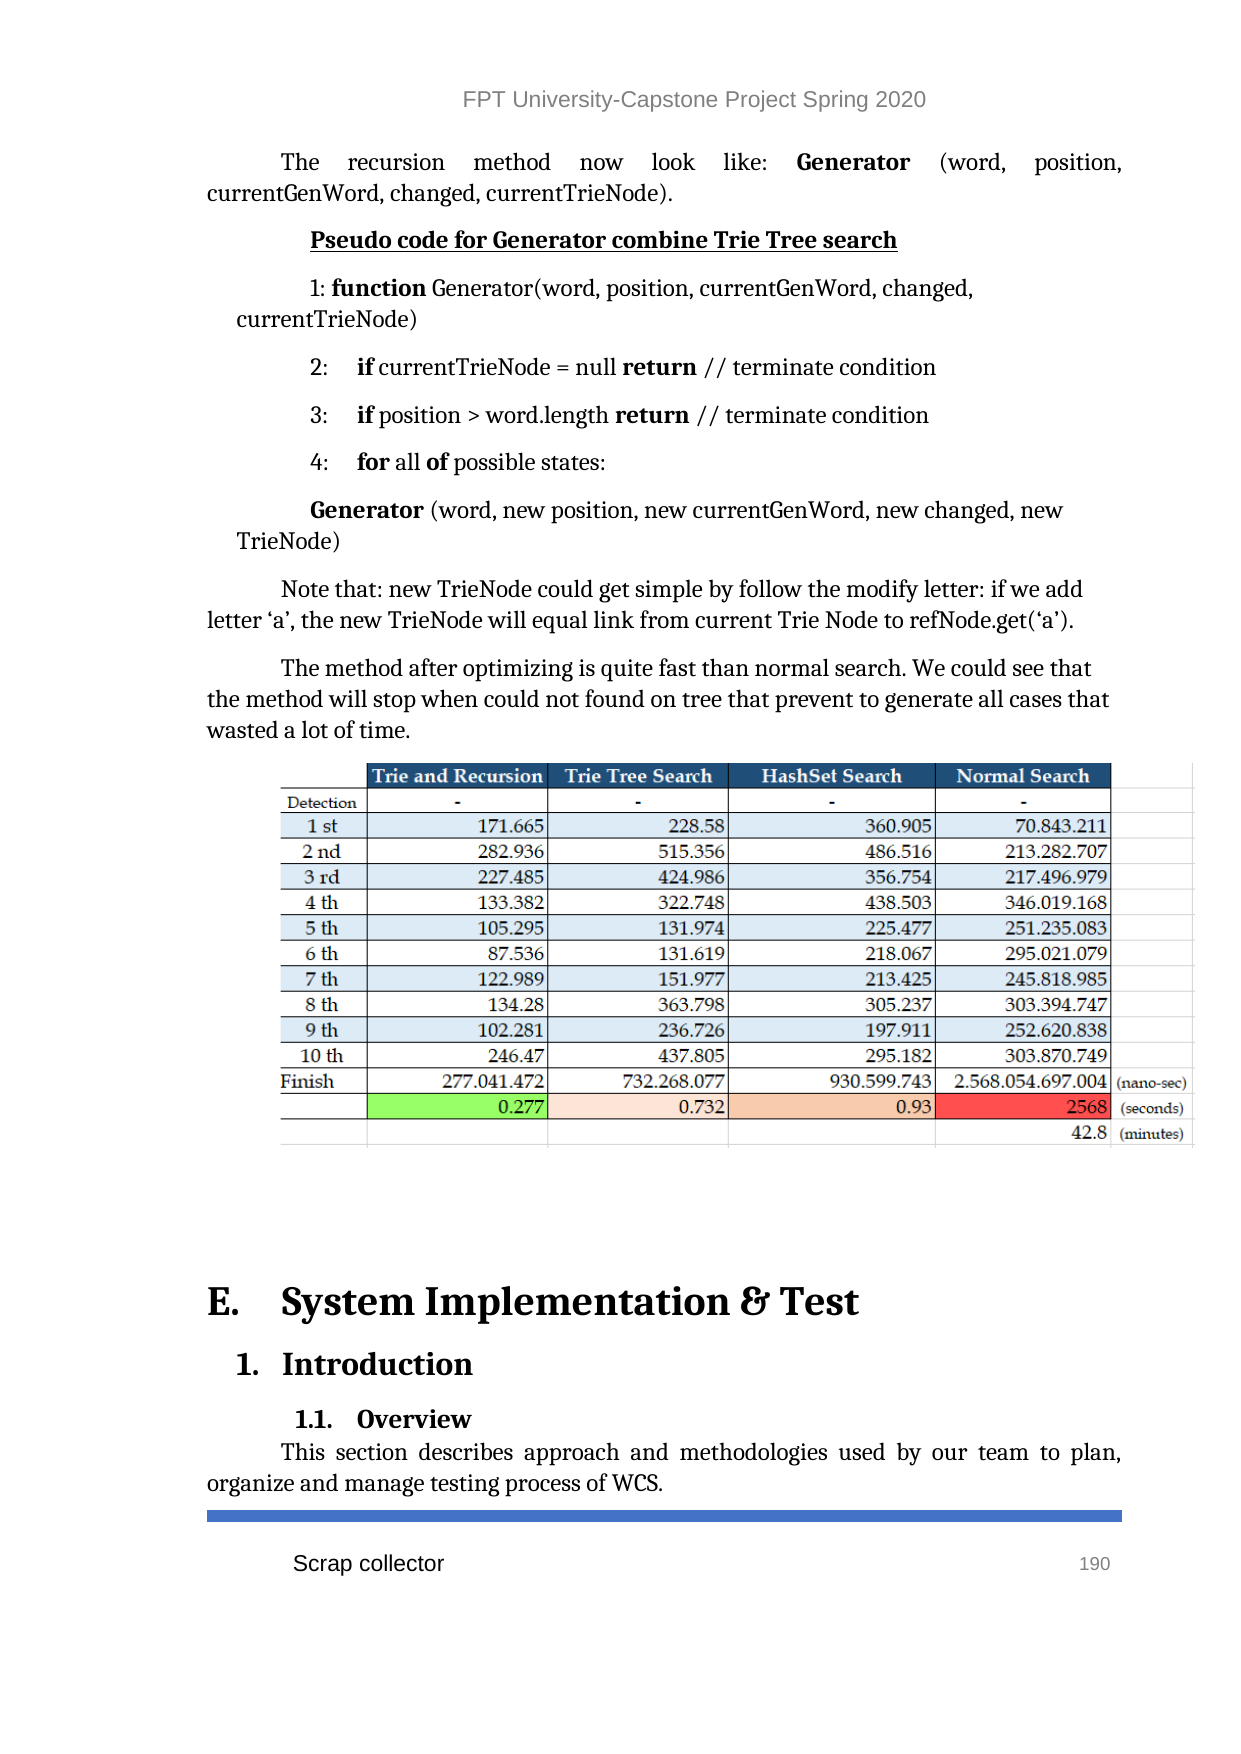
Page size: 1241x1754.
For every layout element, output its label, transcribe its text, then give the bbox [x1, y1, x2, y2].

text 4: for all of possible states: [236, 448, 1122, 477]
subtitle System Implementation & Test [207, 1277, 1122, 1325]
text The method after optimizing is quite fast than normal search. We could see that the method will stop when could not found on tree that prevent to generate all cases that wasted a lot of time. [207, 653, 1122, 744]
text The recursion method now look like: Generator (word, position, currentGenWord, changed, currentTrieNode). [207, 148, 1122, 207]
text 1: function Generator(word, position, currentGenWord, changed, currentTrieNode) [236, 274, 1122, 334]
picture [280, 763, 1196, 1148]
text Generator (word, new position, new currentGenWord, new changed, new TrieNode) [236, 496, 1122, 556]
list Overview [295, 1404, 1122, 1435]
text Pseudo code for Generator combine Trie Tree search [236, 226, 1122, 255]
subtitle Introduction [236, 1346, 1122, 1384]
text 3: if position > word.length return // terminate condition [236, 401, 1122, 429]
text 2: if currentTrieNode = null return // terminate condition [236, 353, 1122, 382]
list This section describes approach and methodologies used by our team to plan, organize and manage testing process of WCS. [207, 1437, 1122, 1497]
text Note that: new TrieNode could get simple by follow the modify letter: if we add letter ‘a’, the new TrieNode will equal link from current Trie Node to refNode.get(‘a’). [207, 575, 1122, 634]
